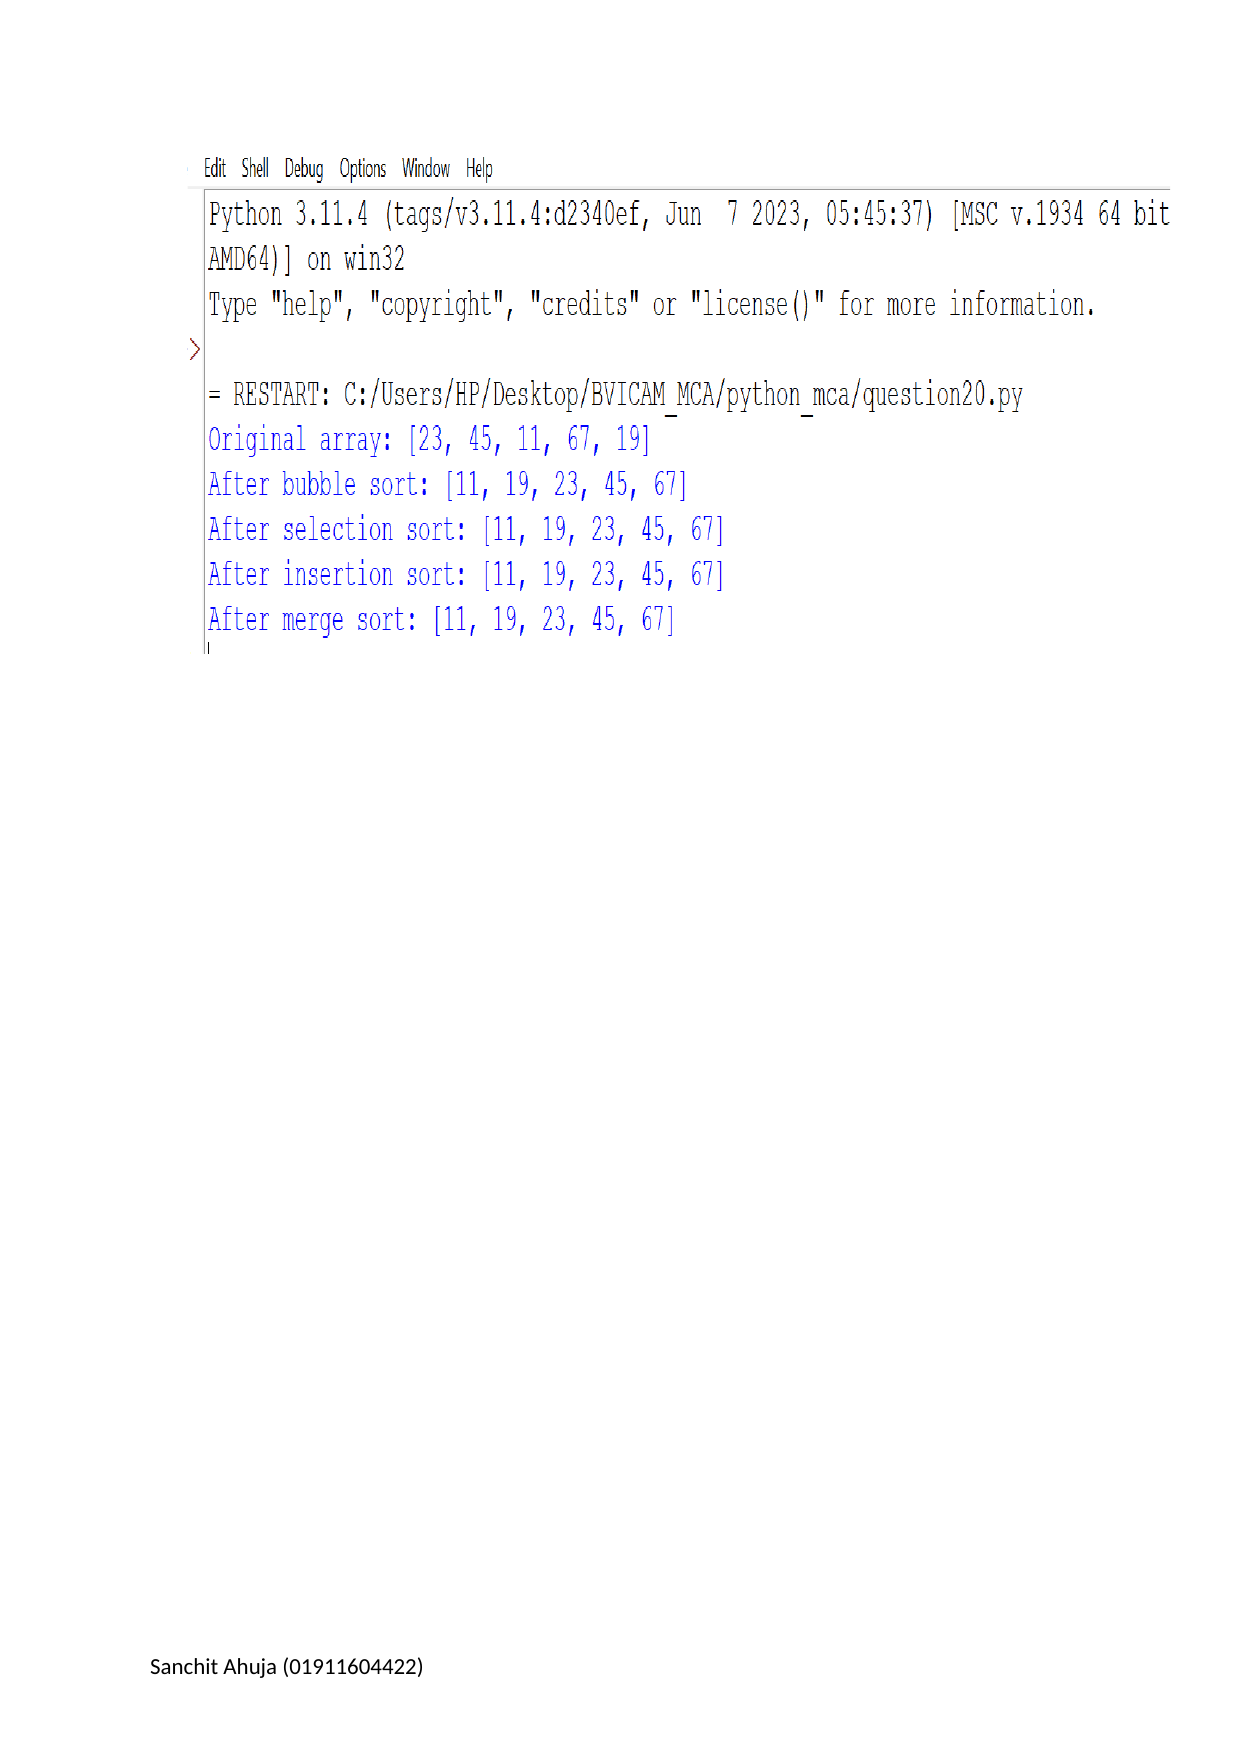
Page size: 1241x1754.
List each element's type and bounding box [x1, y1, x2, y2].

picture [187, 150, 1171, 654]
